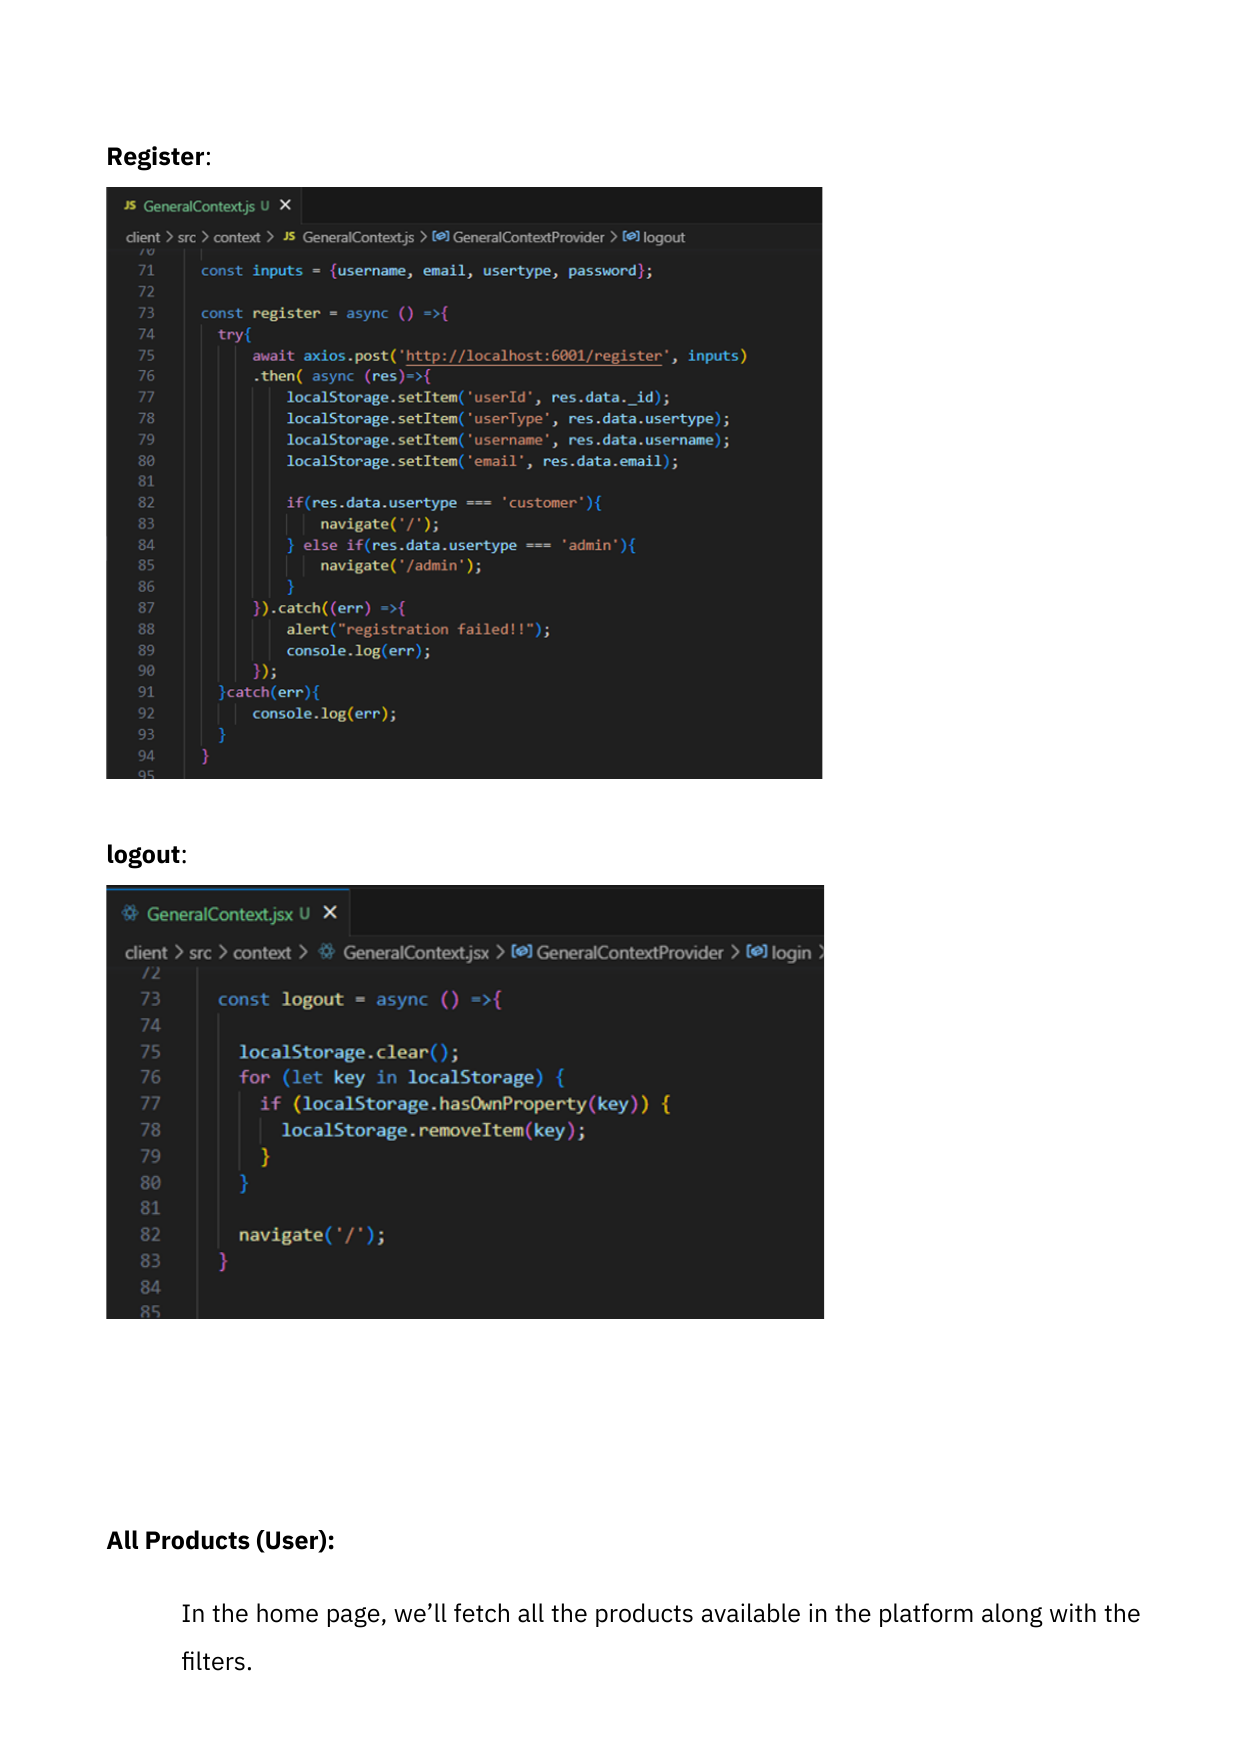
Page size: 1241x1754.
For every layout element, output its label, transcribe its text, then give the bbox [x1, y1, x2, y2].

text All Products (User): [106, 1524, 1143, 1556]
text logout: [106, 838, 1085, 871]
picture [106, 885, 825, 1319]
text Register: [106, 139, 1085, 172]
text In the home page, we’ll fetch all the products available in the platform along with the filters. [181, 1597, 1143, 1677]
picture [106, 187, 823, 779]
